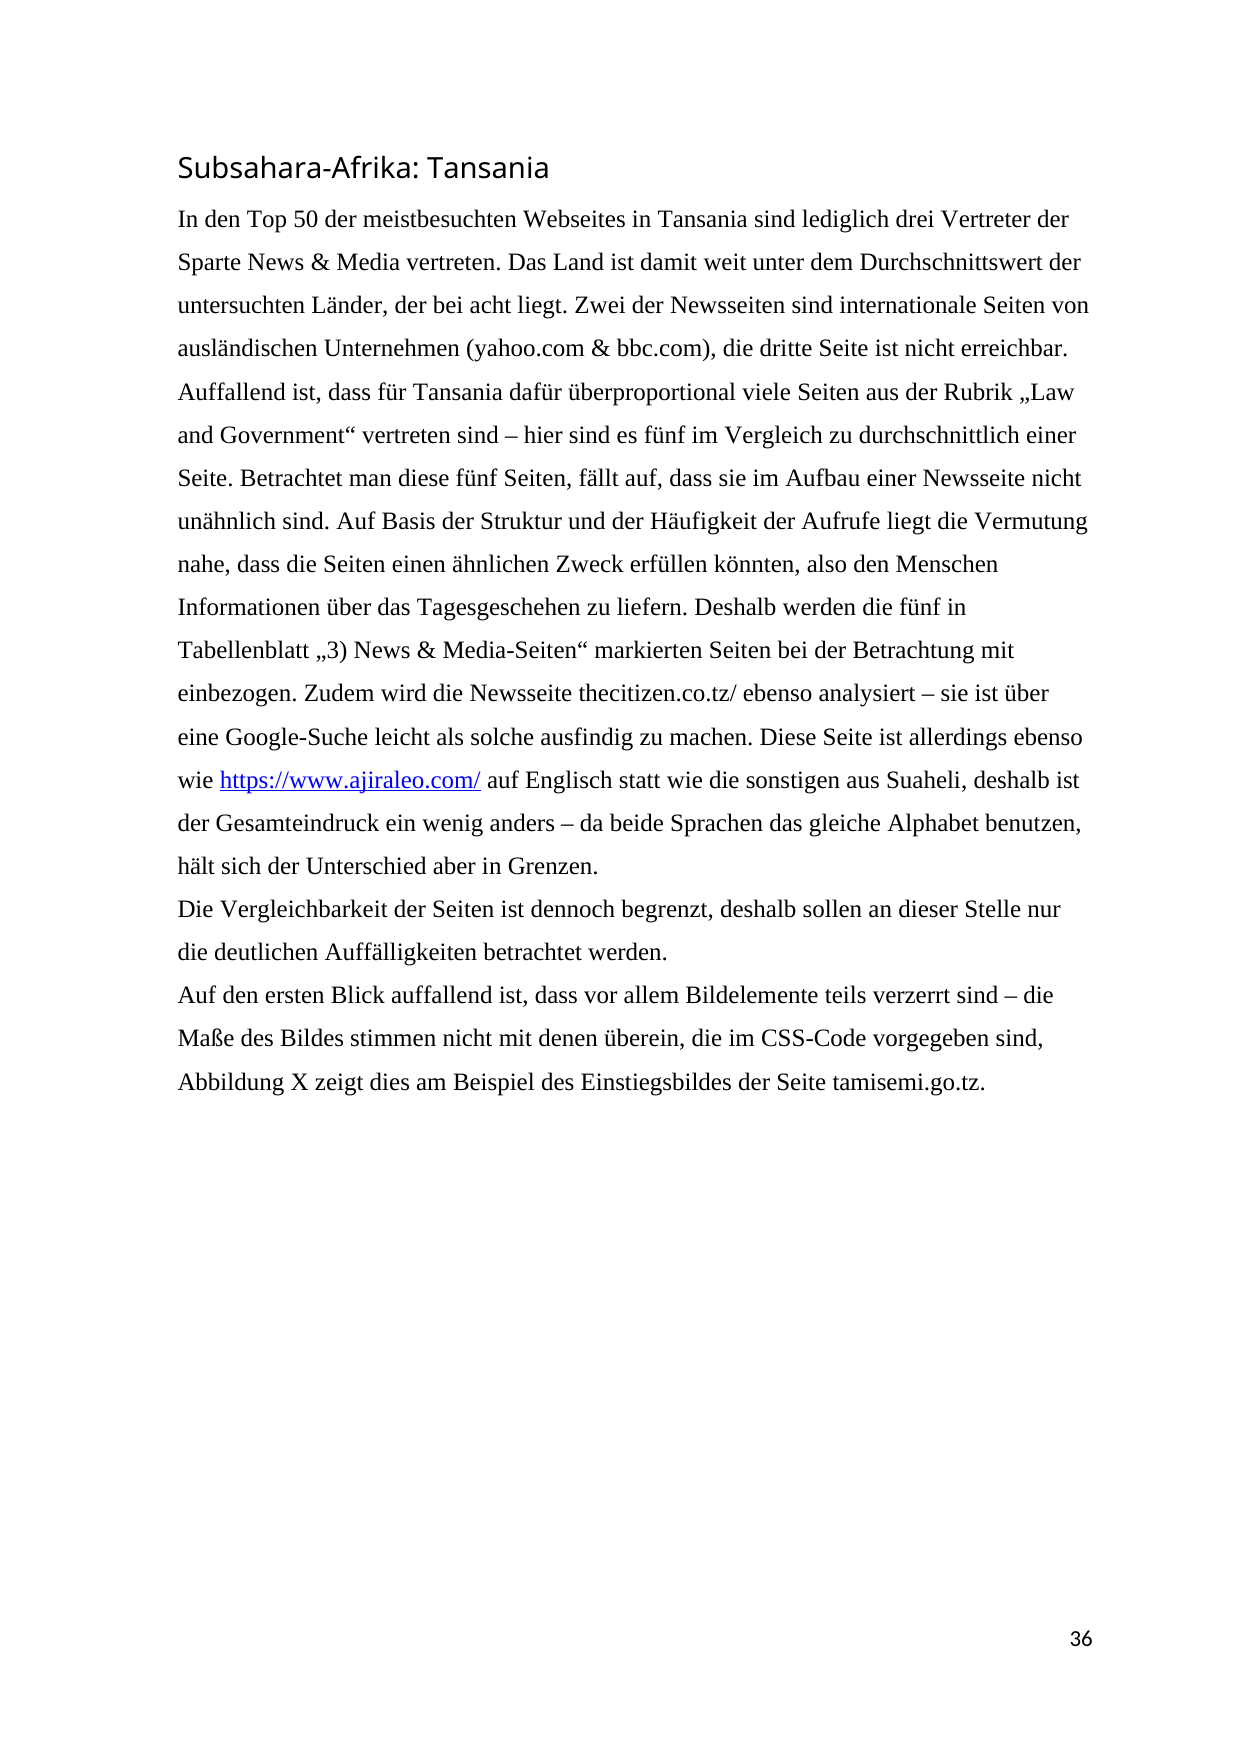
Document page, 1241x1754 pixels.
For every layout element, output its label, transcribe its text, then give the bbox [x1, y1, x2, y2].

text Subsahara-Afrika: Tansania [177, 148, 1092, 187]
text In den Top 50 der meistbesuchten Webseites in Tansania sind lediglich drei Vertreter der Sparte News & Media vertreten. Das Land ist damit weit unter dem Durchschnittswert der untersuchten Länder, der bei acht liegt. Zwei der Newsseiten sind internationale Seiten von ausländischen Unternehmen (yahoo.com & bbc.com), die dritte Seite ist nicht erreichbar. Auffallend ist, dass für Tansania dafür überproportional viele Seiten aus der Rubrik „Law and Government“ vertreten sind – hier sind es fünf im Vergleich zu durchschnittlich einer Seite. Betrachtet man diese fünf Seiten, fällt auf, dass sie im Aufbau einer Newsseite nicht unähnlich sind. Auf Basis der Struktur und der Häufigkeit der Aufrufe liegt die Vermutung nahe, dass die Seiten einen ähnlichen Zweck erfüllen könnten, also den Menschen Informationen über das Tagesgeschehen zu liefern. Deshalb werden die fünf in Tabellenblatt „3) News & Media-Seiten“ markierten Seiten bei der Betrachtung mit einbezogen. Zudem wird die Newsseite thecitizen.co.tz/ ebenso analysiert – sie ist über eine Google-Suche leicht als solche ausfindig zu machen. Diese Seite ist allerdings ebenso wie https://www.ajiraleo.com/ auf Englisch statt wie die sonstigen aus Suaheli, deshalb ist der Gesamteindruck ein wenig anders – da beide Sprachen das gleiche Alphabet benutzen, hält sich der Unterschied aber in Grenzen. Die Vergleichbarkeit der Seiten ist dennoch begrenzt, deshalb sollen an dieser Stelle nur die deutlichen Auffälligkeiten betrachtet werden. Auf den ersten Blick auffallend ist, dass vor allem Bildelemente teils verzerrt sind – die Maße des Bildes stimmen nicht mit denen überein, die im CSS-Code vorgegeben sind, Abbildung X zeigt dies am Beispiel des Einstiegsbildes der Seite tamisemi.go.tz. [177, 204, 1092, 1095]
